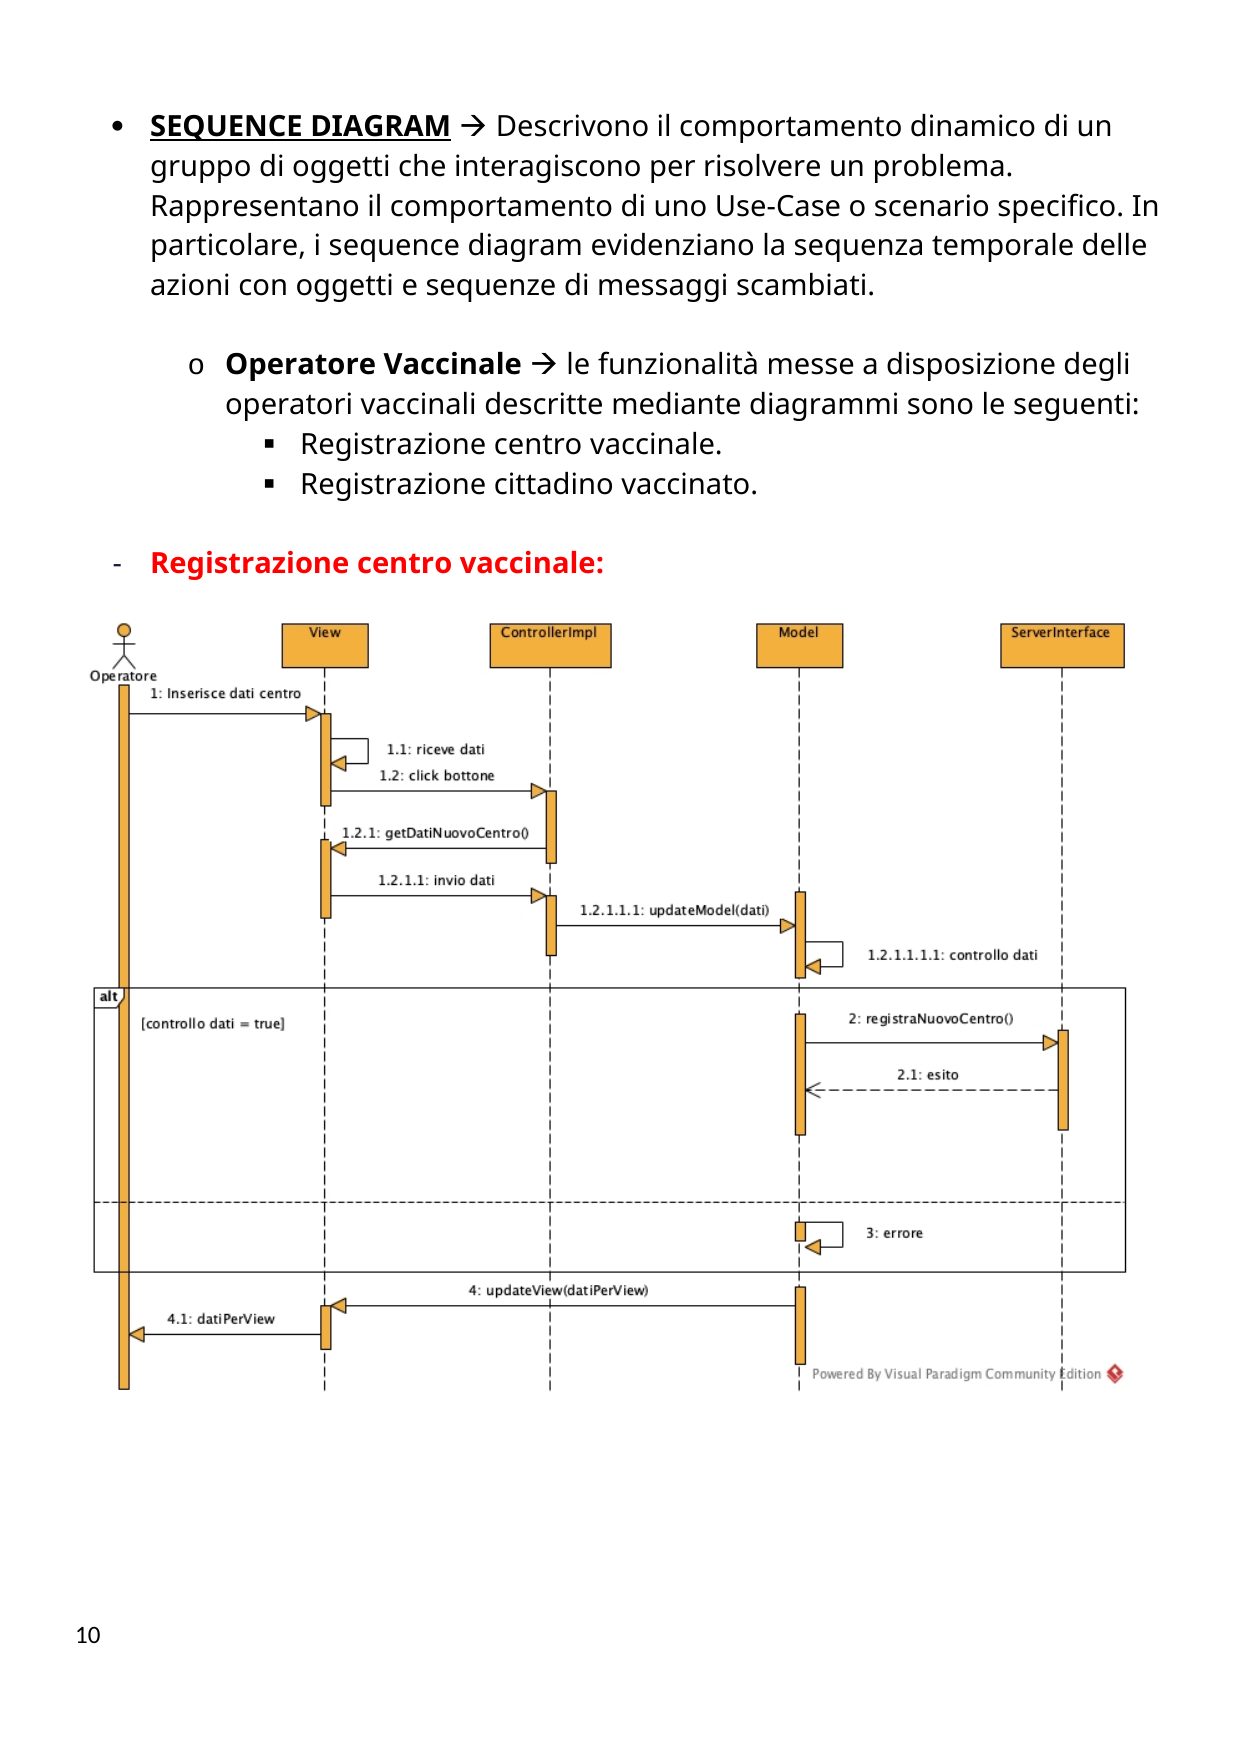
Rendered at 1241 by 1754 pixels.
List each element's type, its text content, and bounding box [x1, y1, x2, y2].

list Registrazione cittadino vaccinato. [262, 463, 1165, 503]
picture [75, 621, 1130, 1395]
list Operatore Vaccinale le funzionalità messe a disposizione degli operatori vaccinali descritte mediante diagrammi sono le seguenti: [187, 344, 1165, 423]
list Registrazione centro vaccinale: [112, 542, 1165, 582]
list SEQUENCE DIAGRAM Descrivono il comportamento dinamico di un gruppo di oggetti che interagiscono per risolvere un problema. Rappresentano il comportamento di uno Use-Case o scenario specifico. In particolare, i sequence diagram evidenziano la sequenza temporale delle azioni con oggetti e sequenze di messaggi scambiati. [112, 106, 1165, 304]
list Registrazione centro vaccinale. [262, 423, 1165, 463]
